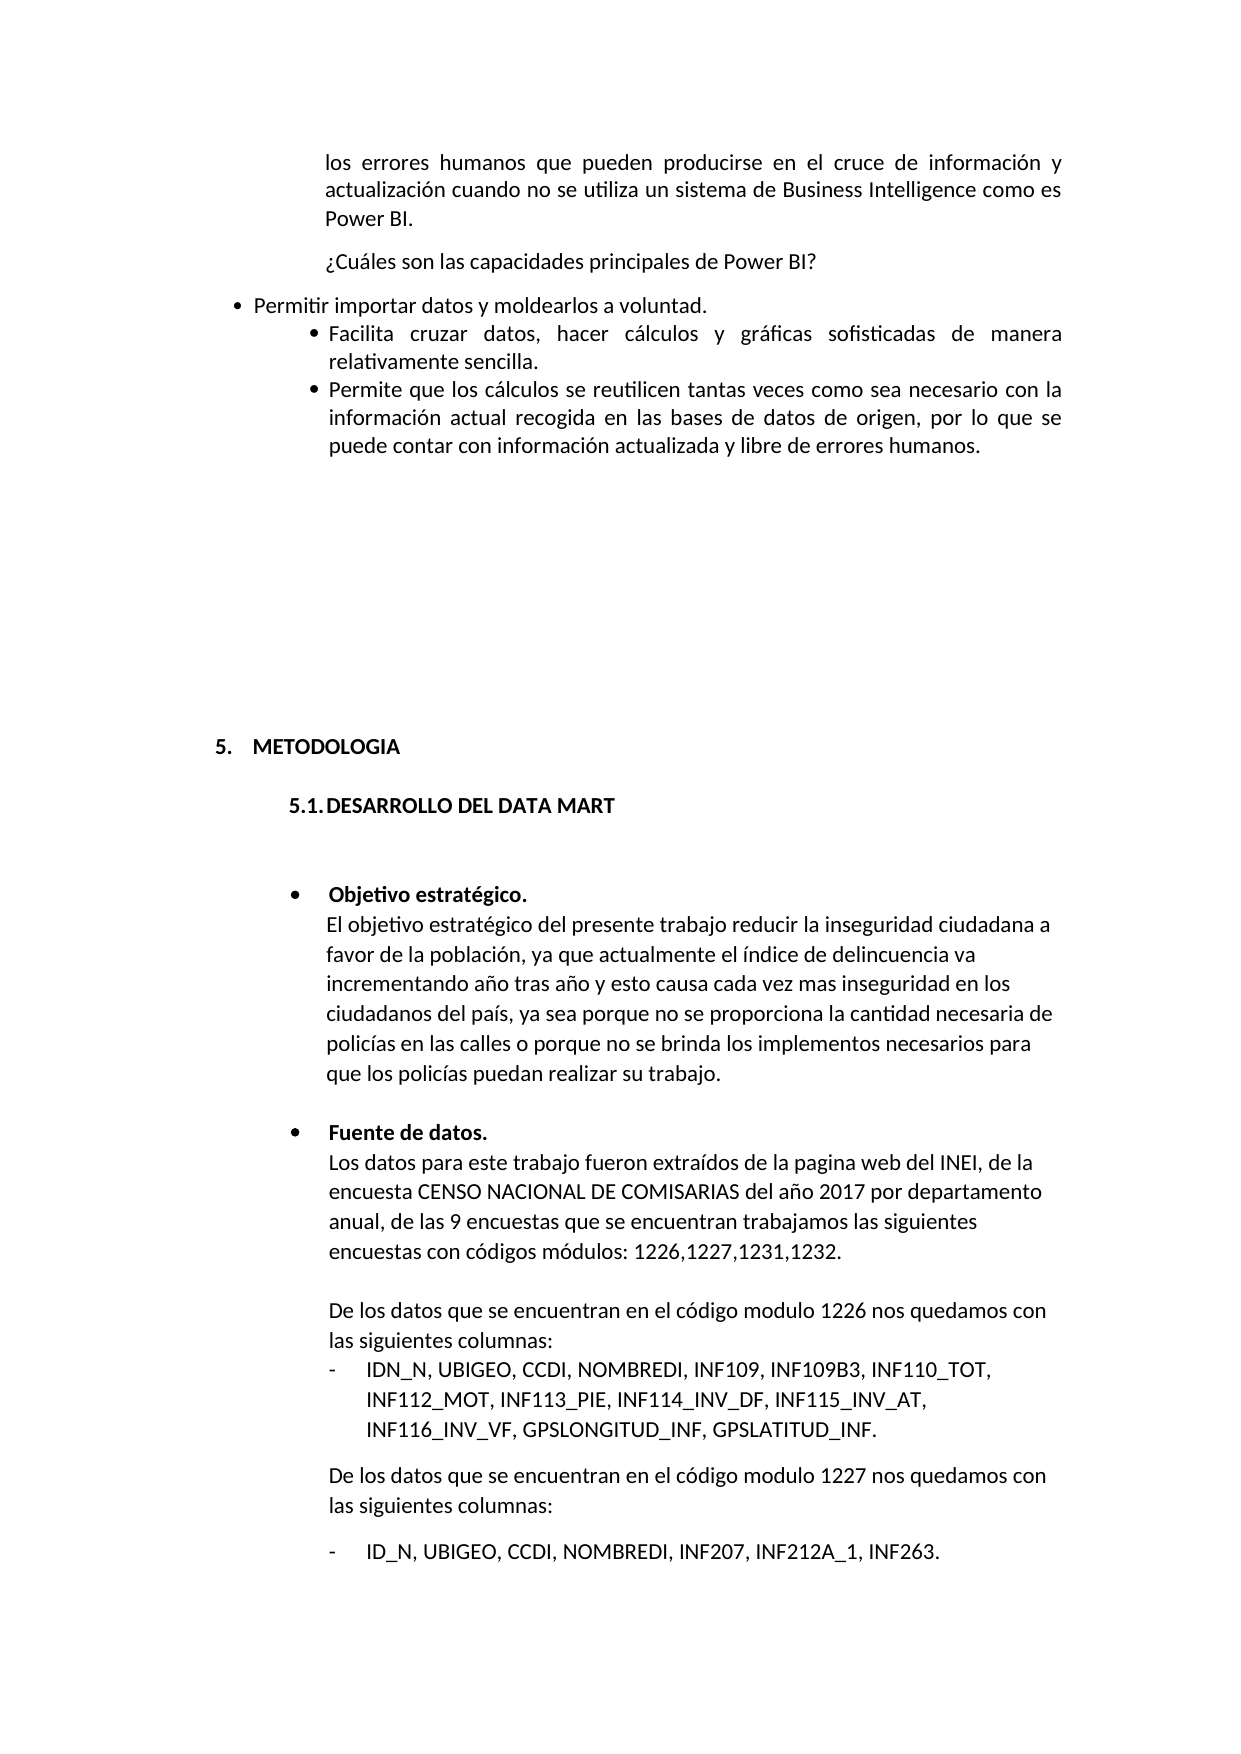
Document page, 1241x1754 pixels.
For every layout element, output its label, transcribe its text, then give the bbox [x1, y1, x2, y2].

list El objetivo estratégico del presente trabajo reducir la inseguridad ciudadana a favor de la población, ya que actualmente el índice de delincuencia va incrementando año tras año y esto causa cada vez mas inseguridad en los ciudadanos del país, ya sea porque no se proporciona la cantidad necesaria de policías en las calles o porque no se brinda los implementos necesarios para que los policías puedan realizar su trabajo. [326, 910, 1063, 1087]
list Permitir importar datos y moldearlos a voluntad. [177, 291, 1063, 319]
list Los datos para este trabajo fueron extraídos de la pagina web del INEI, de la encuesta CENSO NACIONAL DE COMISARIAS del año 2017 por departamento anual, de las 9 encuestas que se encuentran trabajamos las siguientes encuestas con códigos módulos: 1226,1227,1231,1232. [328, 1148, 1063, 1265]
list Objetivo estratégico. [291, 881, 1063, 908]
list ID_N, UBIGEO, CCDI, NOMBREDI, INF207, INF212A_1, INF263. [328, 1537, 1063, 1565]
list METODOLOGIA [215, 732, 1063, 760]
text ¿Cuáles son las capacidades principales de Power BI? [325, 247, 1063, 275]
text De los datos que se encuentran en el código modulo 1227 nos quedamos con las siguientes columnas: [328, 1461, 1063, 1519]
list IDN_N, UBIGEO, CCDI, NOMBREDI, INF109, INF109B3, INF110_TOT, INF112_MOT, INF113_PIE, INF114_INV_DF, INF115_INV_AT, INF116_INV_VF, GPSLONGITUD_INF, GPSLATITUD_INF. [328, 1356, 1063, 1443]
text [325, 148, 1063, 232]
list Fuente de datos. [291, 1118, 1063, 1146]
list Facilita cruzar datos, hacer cálculos y gráficas sofisticadas de manera relativamente sencilla. [310, 319, 1063, 375]
list Permite que los cálculos se reutilicen tantas veces como sea necesario con la información actual recogida en las bases de datos de origen, por lo que se puede contar con información actualizada y libre de errores humanos. [310, 375, 1063, 459]
list DESARROLLO DEL DATA MART [288, 791, 1063, 819]
list De los datos que se encuentran en el código modulo 1226 nos quedamos con las siguientes columnas: [328, 1296, 1063, 1354]
